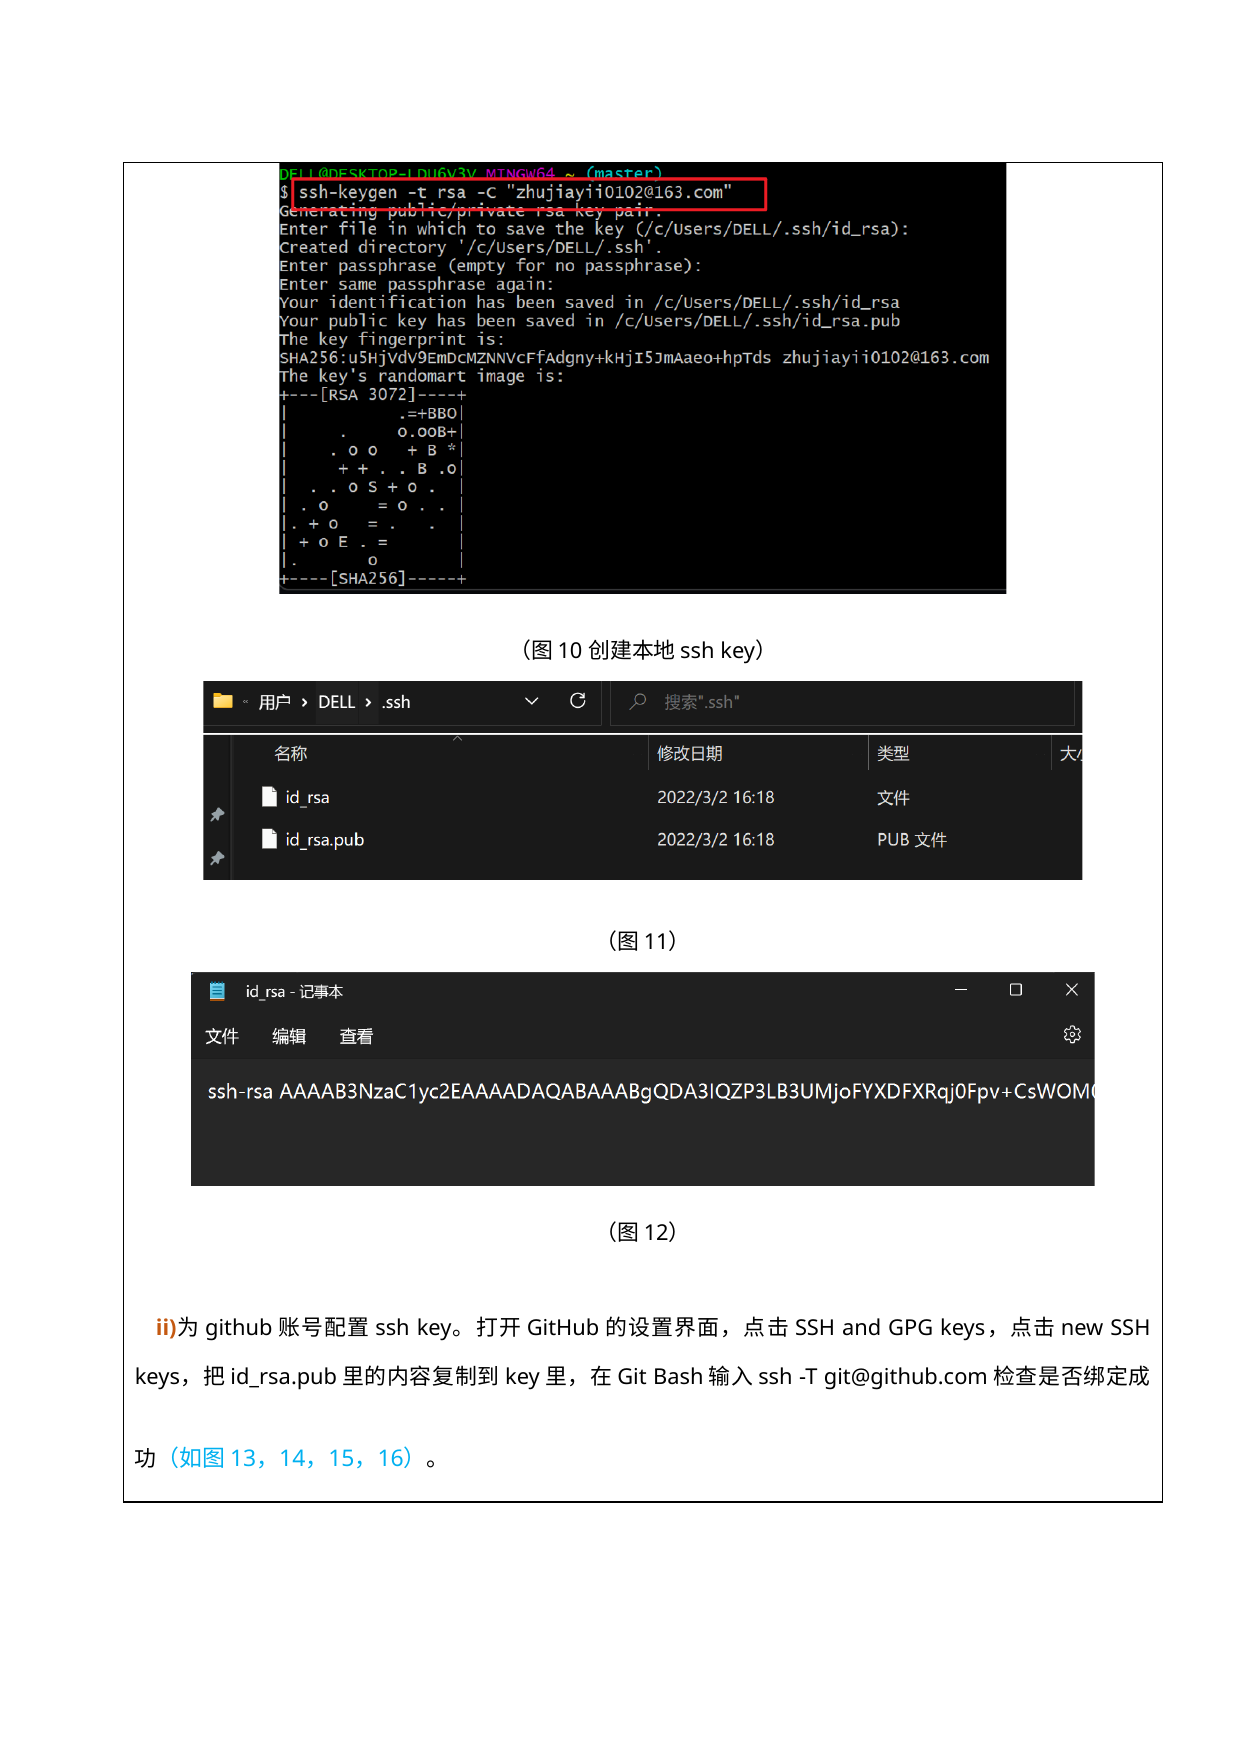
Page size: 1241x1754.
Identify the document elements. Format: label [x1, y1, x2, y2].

picture [191, 972, 1095, 1186]
picture [203, 681, 1083, 880]
table_cell [124, 163, 1162, 1501]
picture [279, 163, 1007, 594]
